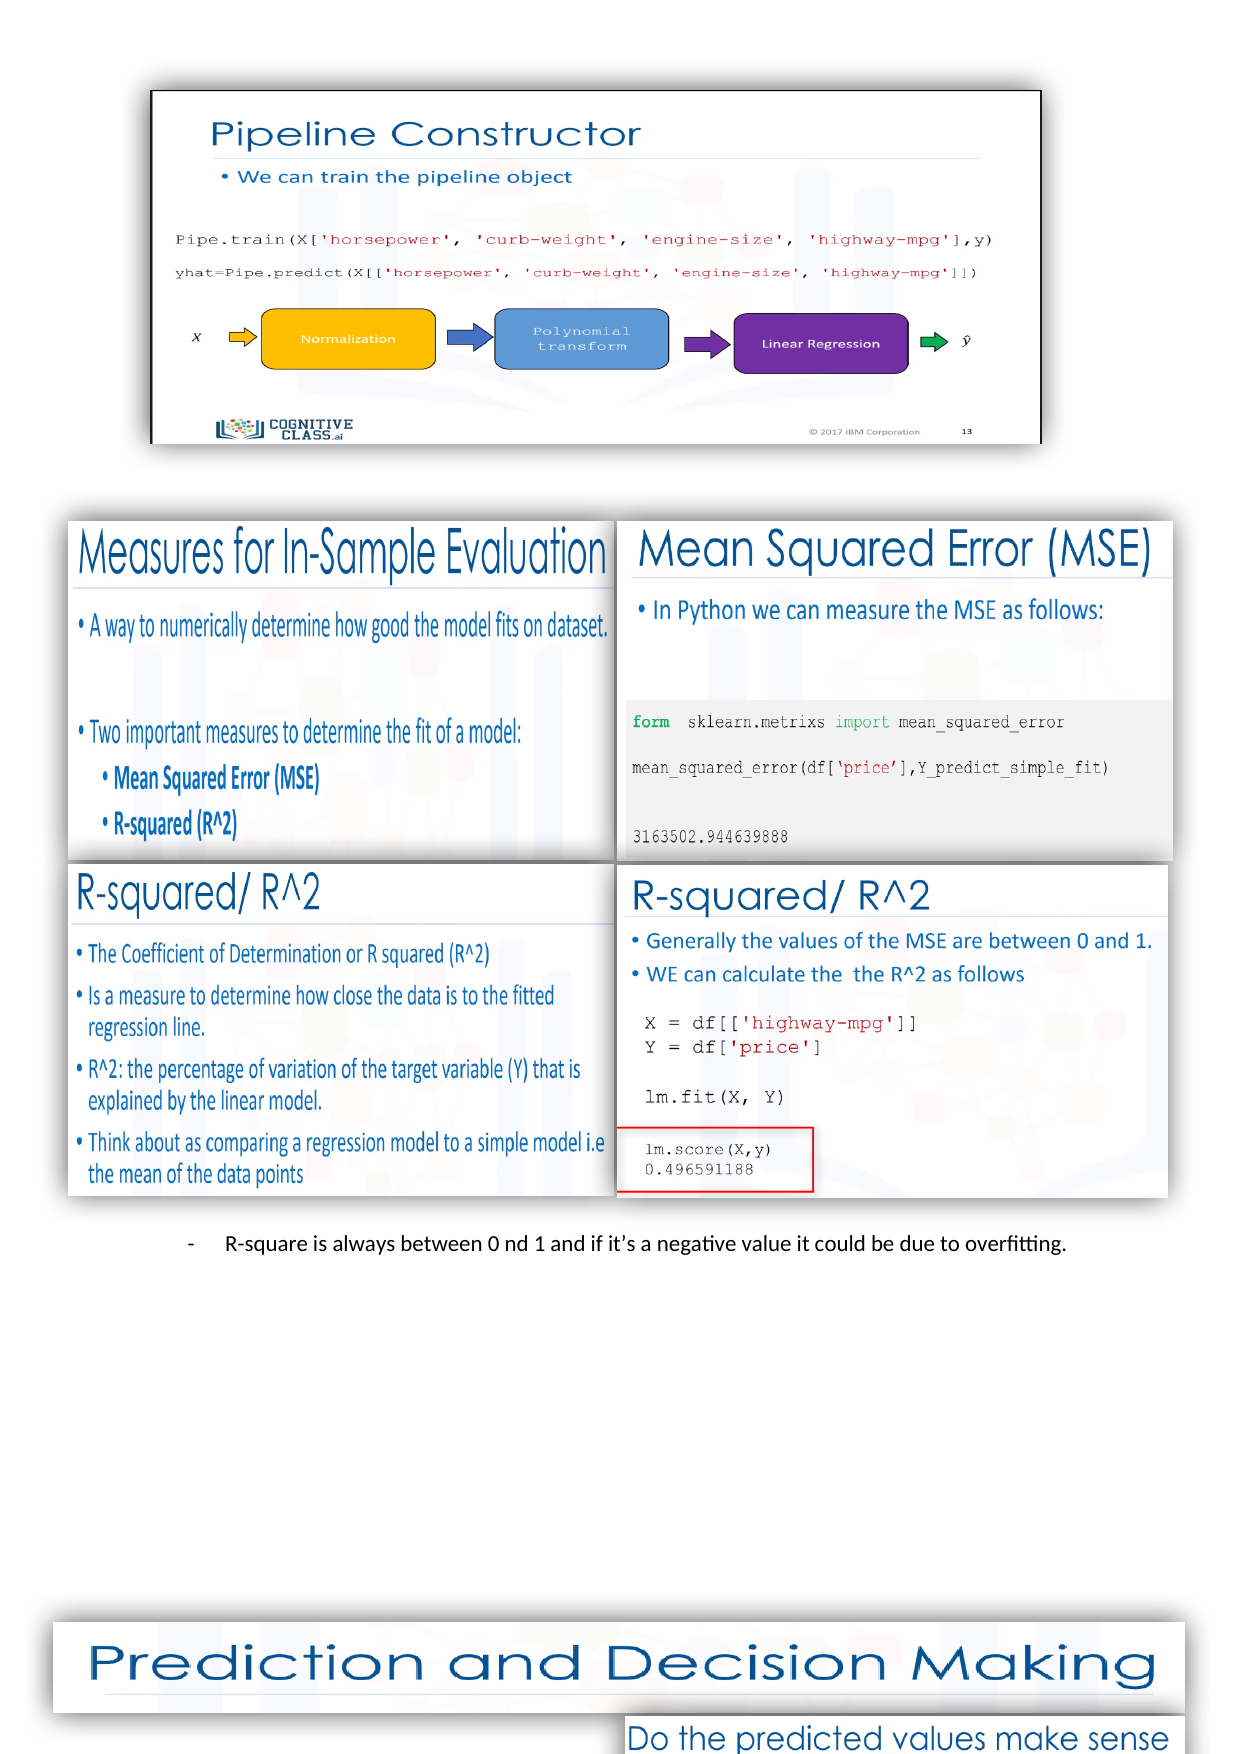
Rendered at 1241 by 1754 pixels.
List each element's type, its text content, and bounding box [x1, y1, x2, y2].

picture [68, 864, 614, 1196]
picture [150, 90, 1042, 444]
list R-square is always between 0 nd 1 and if it’s a negative value it could be due to overfitting. [187, 1217, 1090, 1257]
picture [53, 1622, 1185, 1713]
picture [617, 865, 1168, 1198]
picture [68, 521, 614, 860]
picture [617, 521, 1173, 861]
picture [625, 1716, 1185, 1754]
